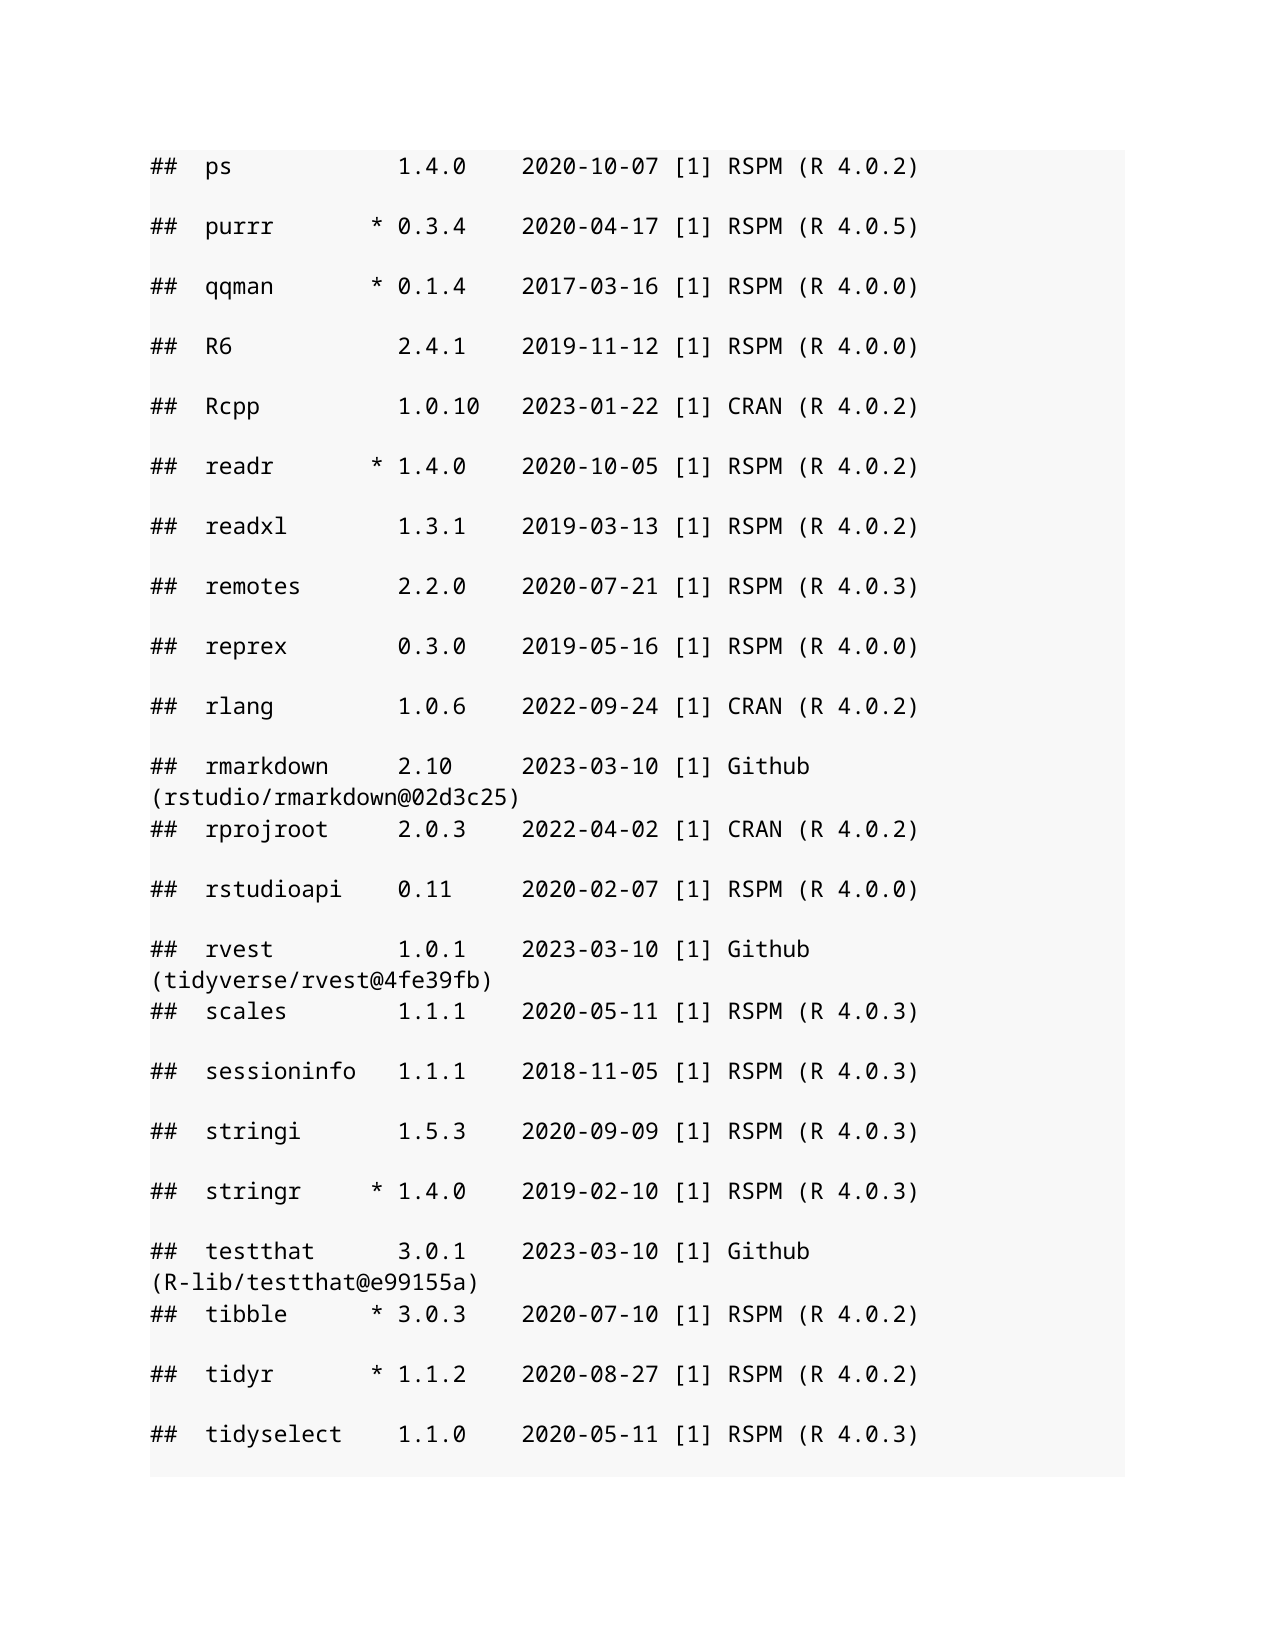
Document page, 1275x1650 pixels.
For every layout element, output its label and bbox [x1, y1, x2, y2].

text [150, 150, 1125, 1477]
